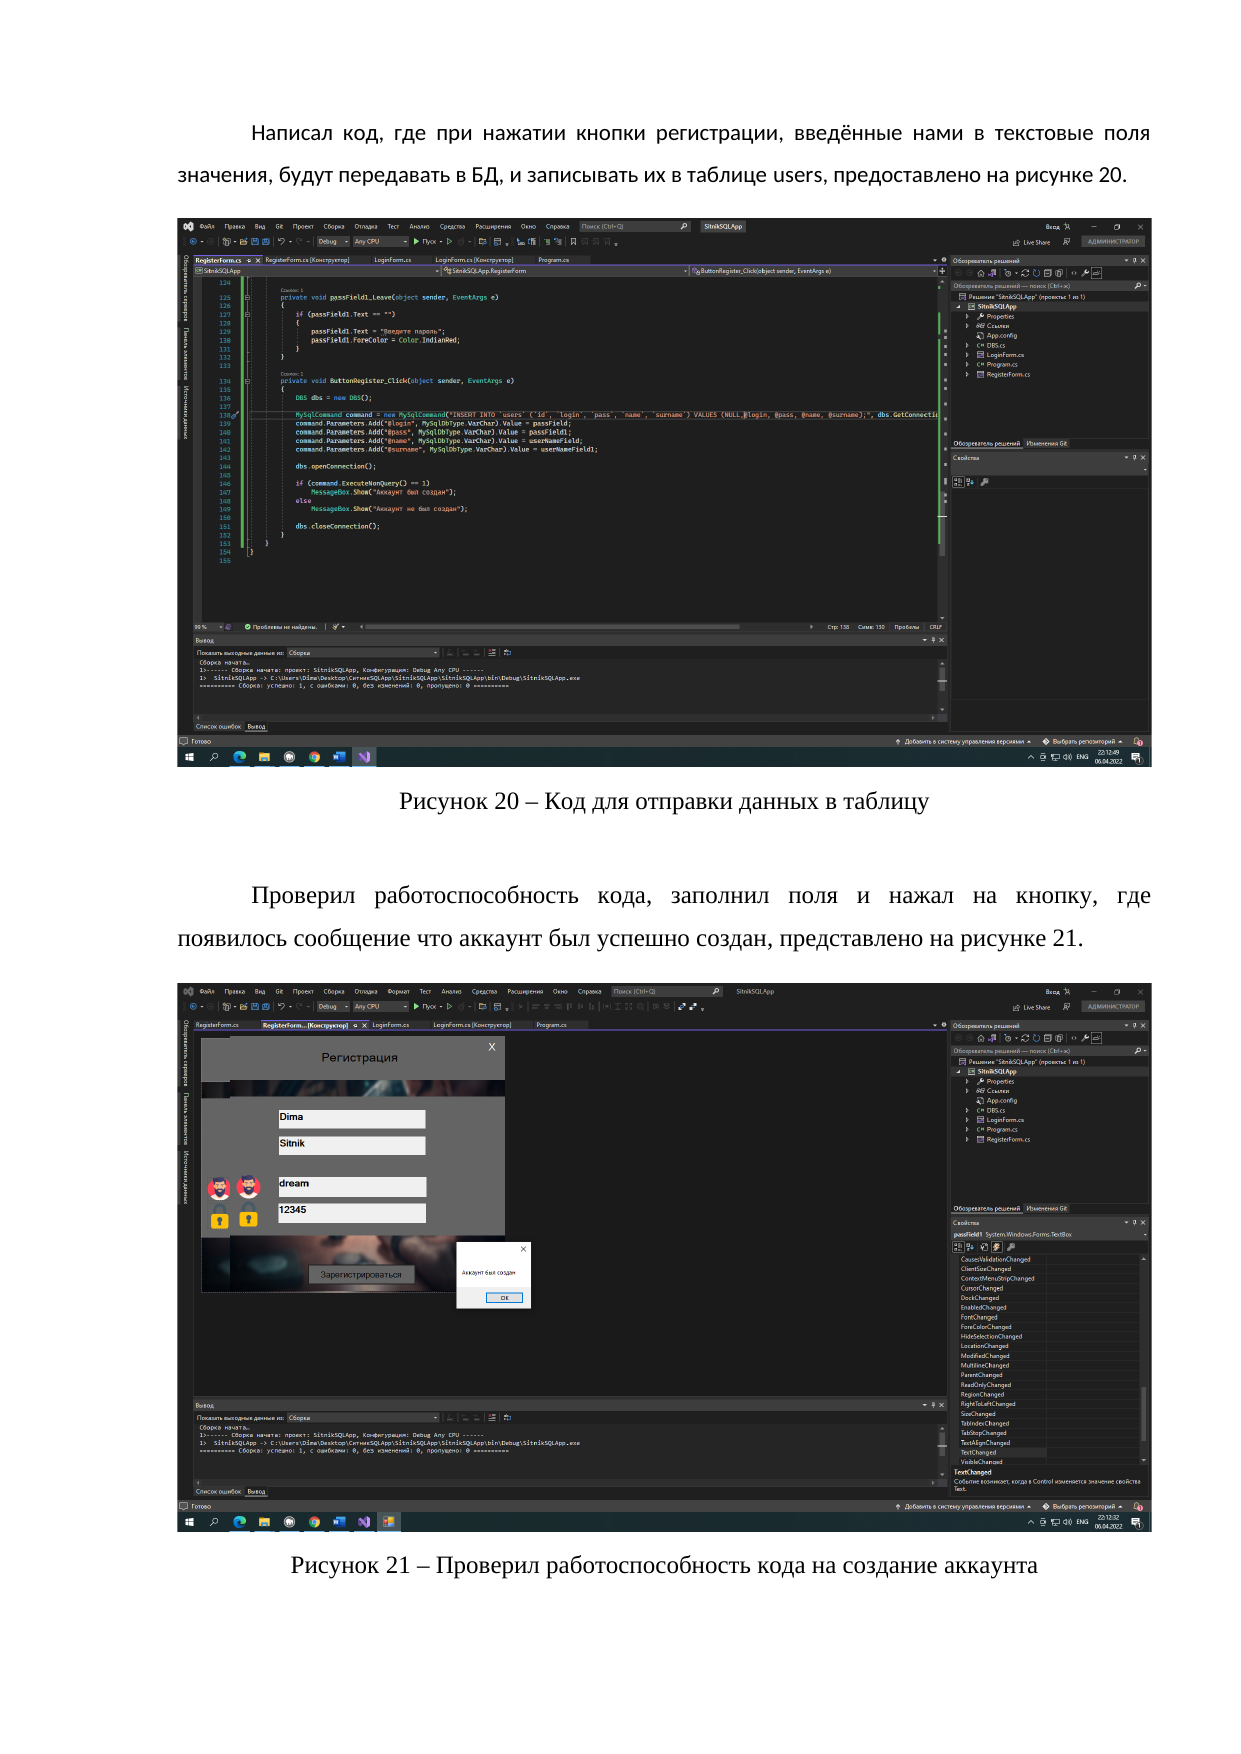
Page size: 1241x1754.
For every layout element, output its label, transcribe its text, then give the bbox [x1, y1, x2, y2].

text Написал код, где при нажатии кнопки регистрации, введённые нами в текстовые поля значения, будут передавать в БД, и записывать их в таблице users, предоставлено на рисунке 20. [177, 118, 1152, 188]
picture [177, 983, 1152, 1532]
picture [177, 218, 1152, 767]
text Проверил работоспособность кода, заполнил поля и нажал на кнопку, где появилось сообщение что аккаунт был успешно создан, представлено на рисунке 21. [177, 880, 1152, 952]
text Рисунок 21 – Проверил работоспособность кода на создание аккаунта [177, 1550, 1152, 1579]
text Рисунок 20 – Код для отправки данных в таблицу [177, 786, 1152, 814]
